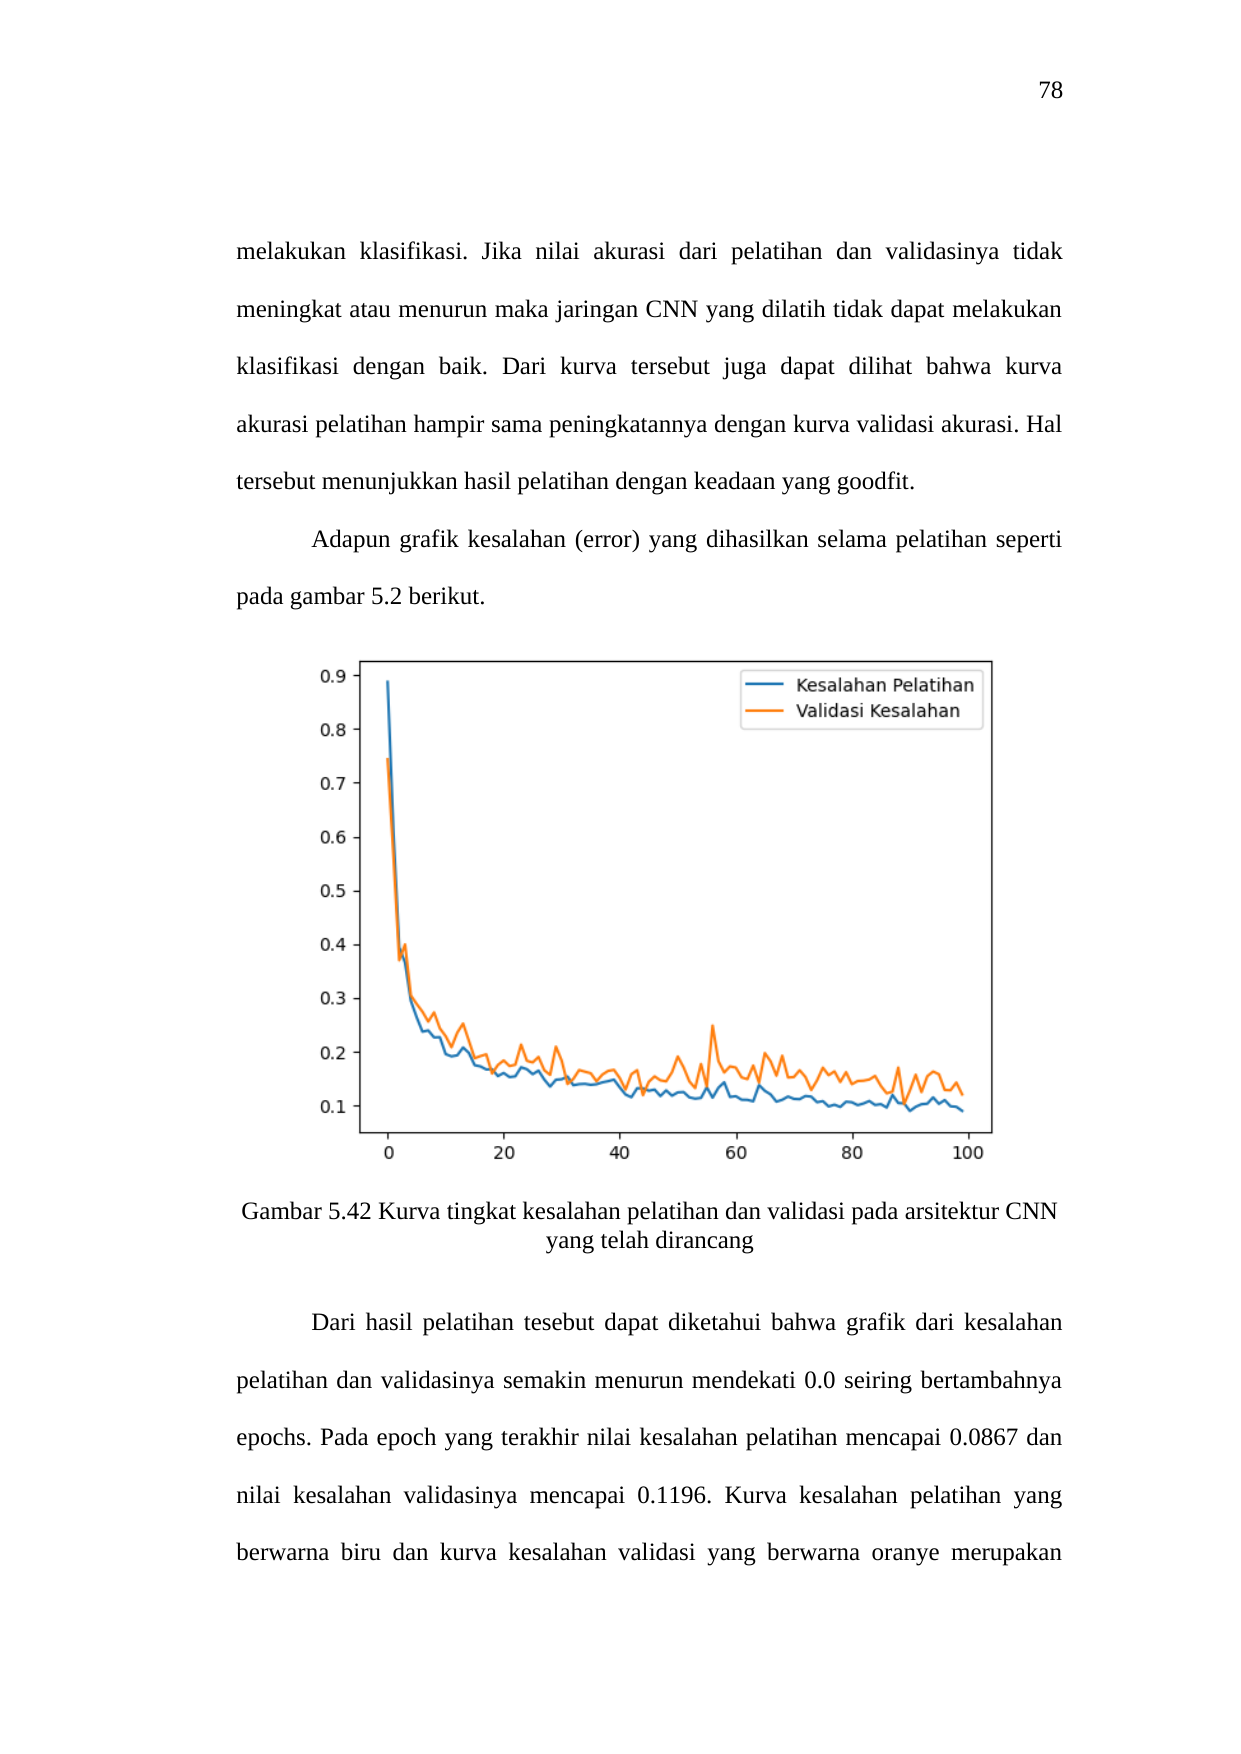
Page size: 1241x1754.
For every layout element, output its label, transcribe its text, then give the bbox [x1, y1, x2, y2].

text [236, 236, 1063, 495]
text Adapun grafik kesalahan (error) yang dihasilkan selama pelatihan seperti pada gambar 5.2 berikut. [236, 524, 1063, 610]
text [236, 1307, 1063, 1566]
picture [311, 638, 999, 1168]
